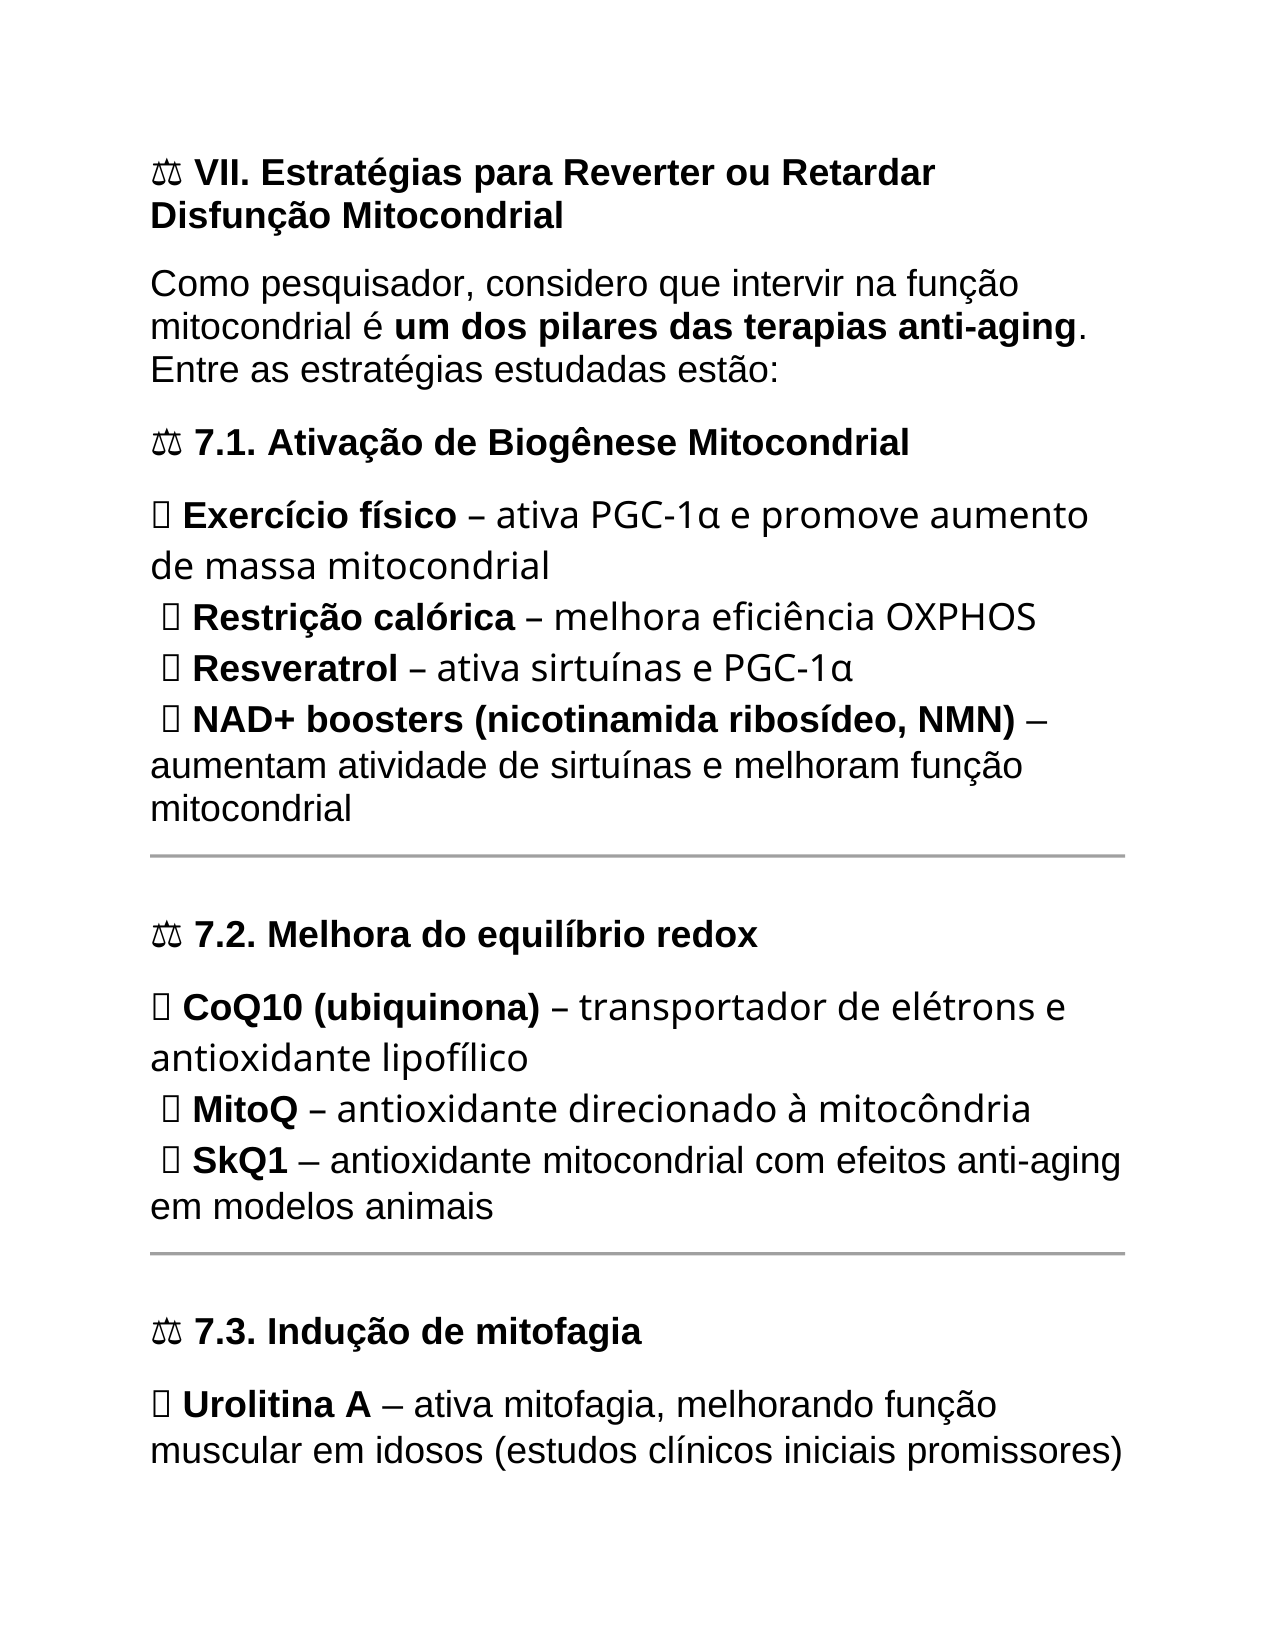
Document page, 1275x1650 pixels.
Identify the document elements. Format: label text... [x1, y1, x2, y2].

text ✅ CoQ10 (ubiquinona) – transportador de elétrons e antioxidante lipofílico ✅ MitoQ – antioxidante direcionado à mitocôndria ✅ SkQ1 – antioxidante mitocondrial com efeitos anti-aging em modelos animais [150, 980, 1125, 1227]
text ✅ Urolitina A – ativa mitofagia, melhorando função muscular em idosos (estudos clínicos iniciais promissores) [150, 1378, 1125, 1472]
text Como pesquisador, considero que intervir na função mitocondrial é um dos pilares das terapias anti-aging. Entre as estratégias estudadas estão: [150, 261, 1125, 391]
subtitle ⚖️ VII. Estratégias para Reverter ou Retardar Disfunção Mitocondrial [150, 150, 1125, 236]
subtitle ⚖️ 7.1. Ativação de Biogênese Mitocondrial [150, 420, 1125, 463]
subtitle ⚖️ 7.3. Indução de mitofagia [150, 1309, 1125, 1353]
text ✅ Exercício físico – ativa PGC-1α e promove aumento de massa mitocondrial ✅ Restrição calórica – melhora eficiência OXPHOS ✅ Resveratrol – ativa sirtuínas e PGC-1α ✅ NAD+ boosters (nicotinamida ribosídeo, NMN) – aumentam atividade de sirtuínas e melhoram função mitocondrial [150, 488, 1125, 829]
subtitle ⚖️ 7.2. Melhora do equilíbrio redox [150, 912, 1125, 955]
